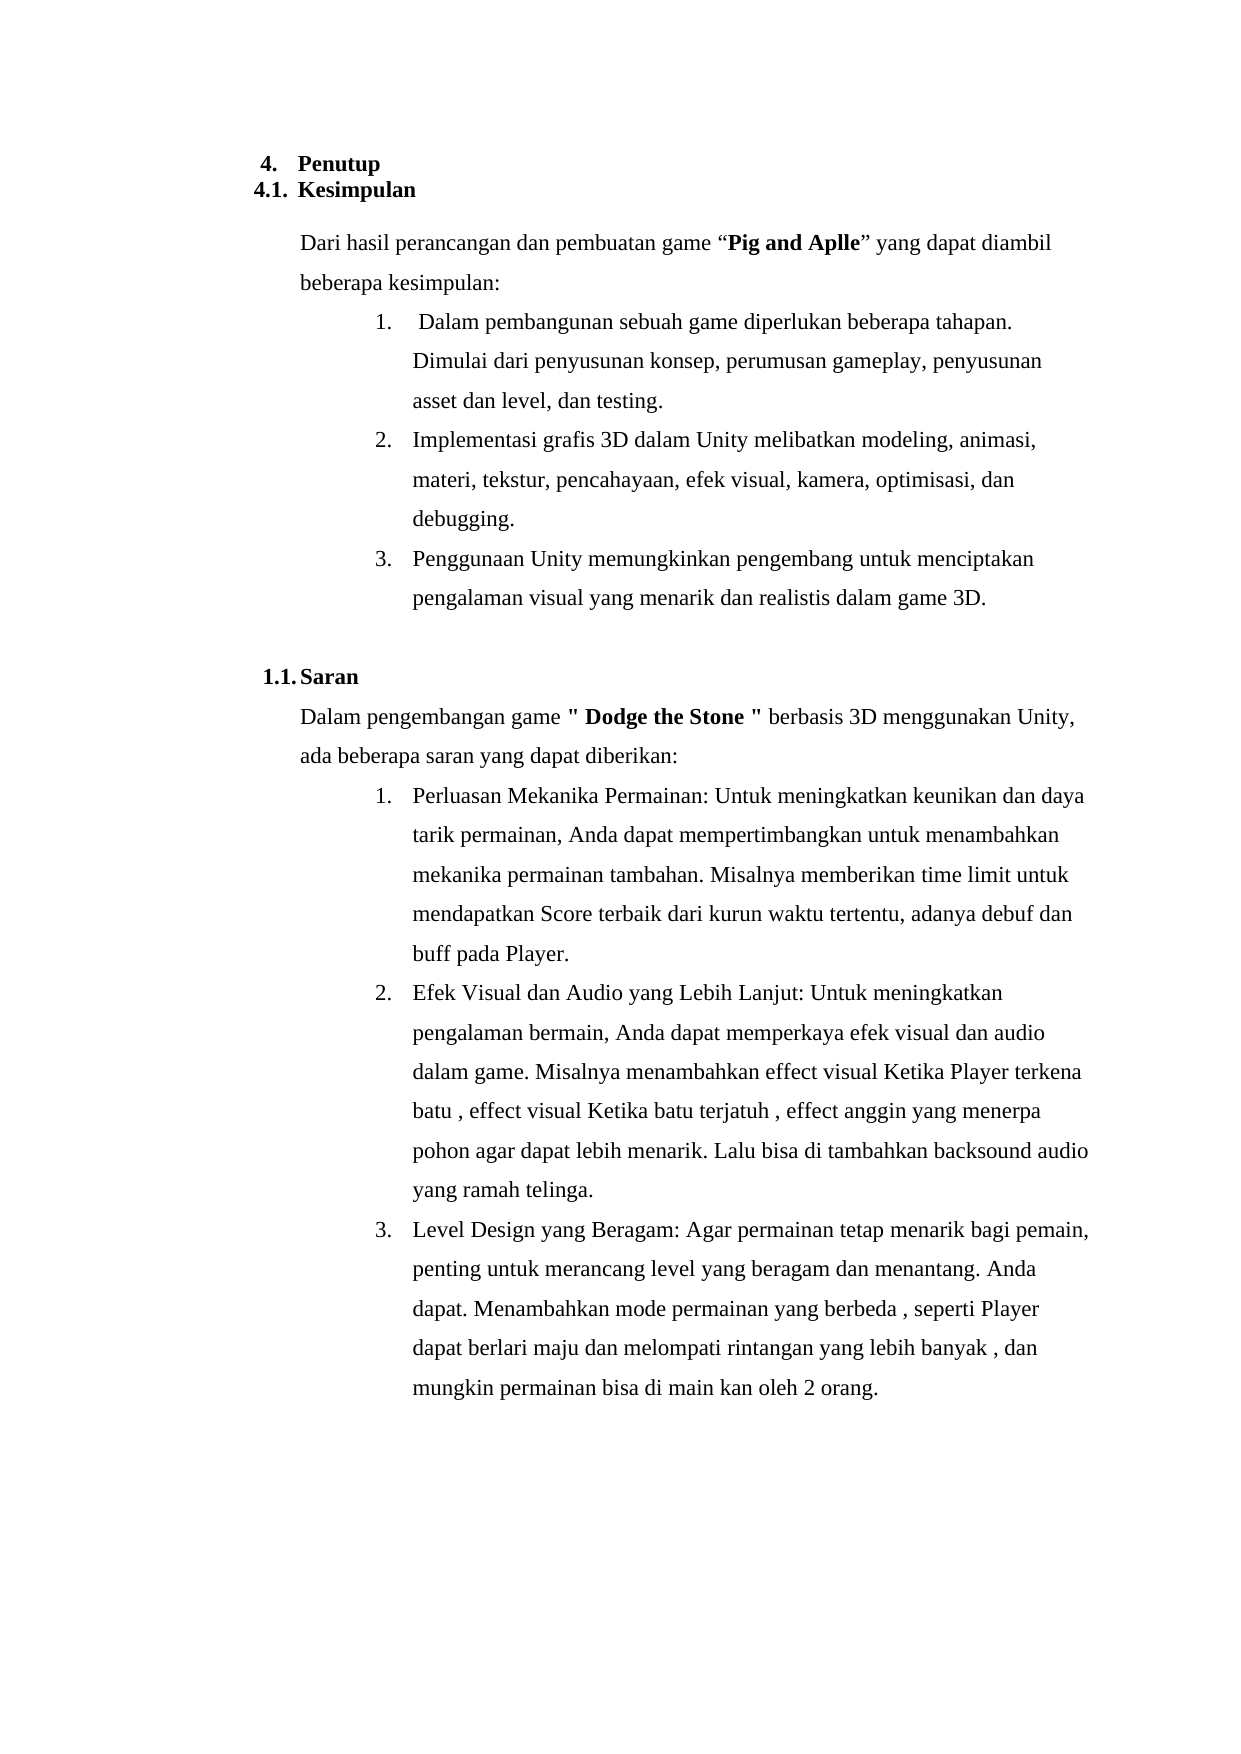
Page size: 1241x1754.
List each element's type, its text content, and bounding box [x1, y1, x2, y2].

list Saran [262, 663, 1090, 690]
list Dari hasil perancangan dan pembuatan game “Pig and Aplle” yang dapat diambil beberapa kesimpulan: [300, 229, 1090, 295]
list Dalam pengembangan game " Dodge the Stone " berbasis 3D menggunakan Unity, ada beberapa saran yang dapat diberikan: [300, 703, 1090, 769]
list Implementasi grafis 3D dalam Unity melibatkan modeling, animasi, materi, tekstur, pencahayaan, efek visual, kamera, optimisasi, dan debugging. [375, 426, 1090, 532]
list Kesimpulan [253, 176, 1090, 203]
list Efek Visual dan Audio yang Lebih Lanjut: Untuk meningkatkan pengalaman bermain, Anda dapat memperkaya efek visual dan audio dalam game. Misalnya menambahkan effect visual Ketika Player terkena batu , effect visual Ketika batu terjatuh , effect anggin yang menerpa pohon agar dapat lebih menarik. Lalu bisa di tambahkan backsound audio yang ramah telinga. [375, 979, 1090, 1203]
list Penutup [260, 150, 1090, 176]
list Penggunaan Unity memungkinkan pengembang untuk menciptakan pengalaman visual yang menarik dan realistis dalam game 3D. [375, 545, 1090, 611]
list Dalam pembangunan sebuah game diperlukan beberapa tahapan. Dimulai dari penyusunan konsep, perumusan gameplay, penyusunan asset dan level, dan testing. [375, 308, 1090, 413]
list Perluasan Mekanika Permainan: Untuk meningkatkan keunikan dan daya tarik permainan, Anda dapat mempertimbangkan untuk menambahkan mekanika permainan tambahan. Misalnya memberikan time limit untuk mendapatkan Score terbaik dari kurun waktu tertentu, adanya debuf dan buff pada Player. [375, 782, 1090, 966]
list Level Design yang Beragam: Agar permainan tetap menarik bagi pemain, penting untuk merancang level yang beragam dan menantang. Anda dapat. Menambahkan mode permainan yang berbeda , seperti Player dapat berlari maju dan melompati rintangan yang lebih banyak , dan mungkin permainan bisa di main kan oleh 2 orang. [375, 1216, 1090, 1400]
